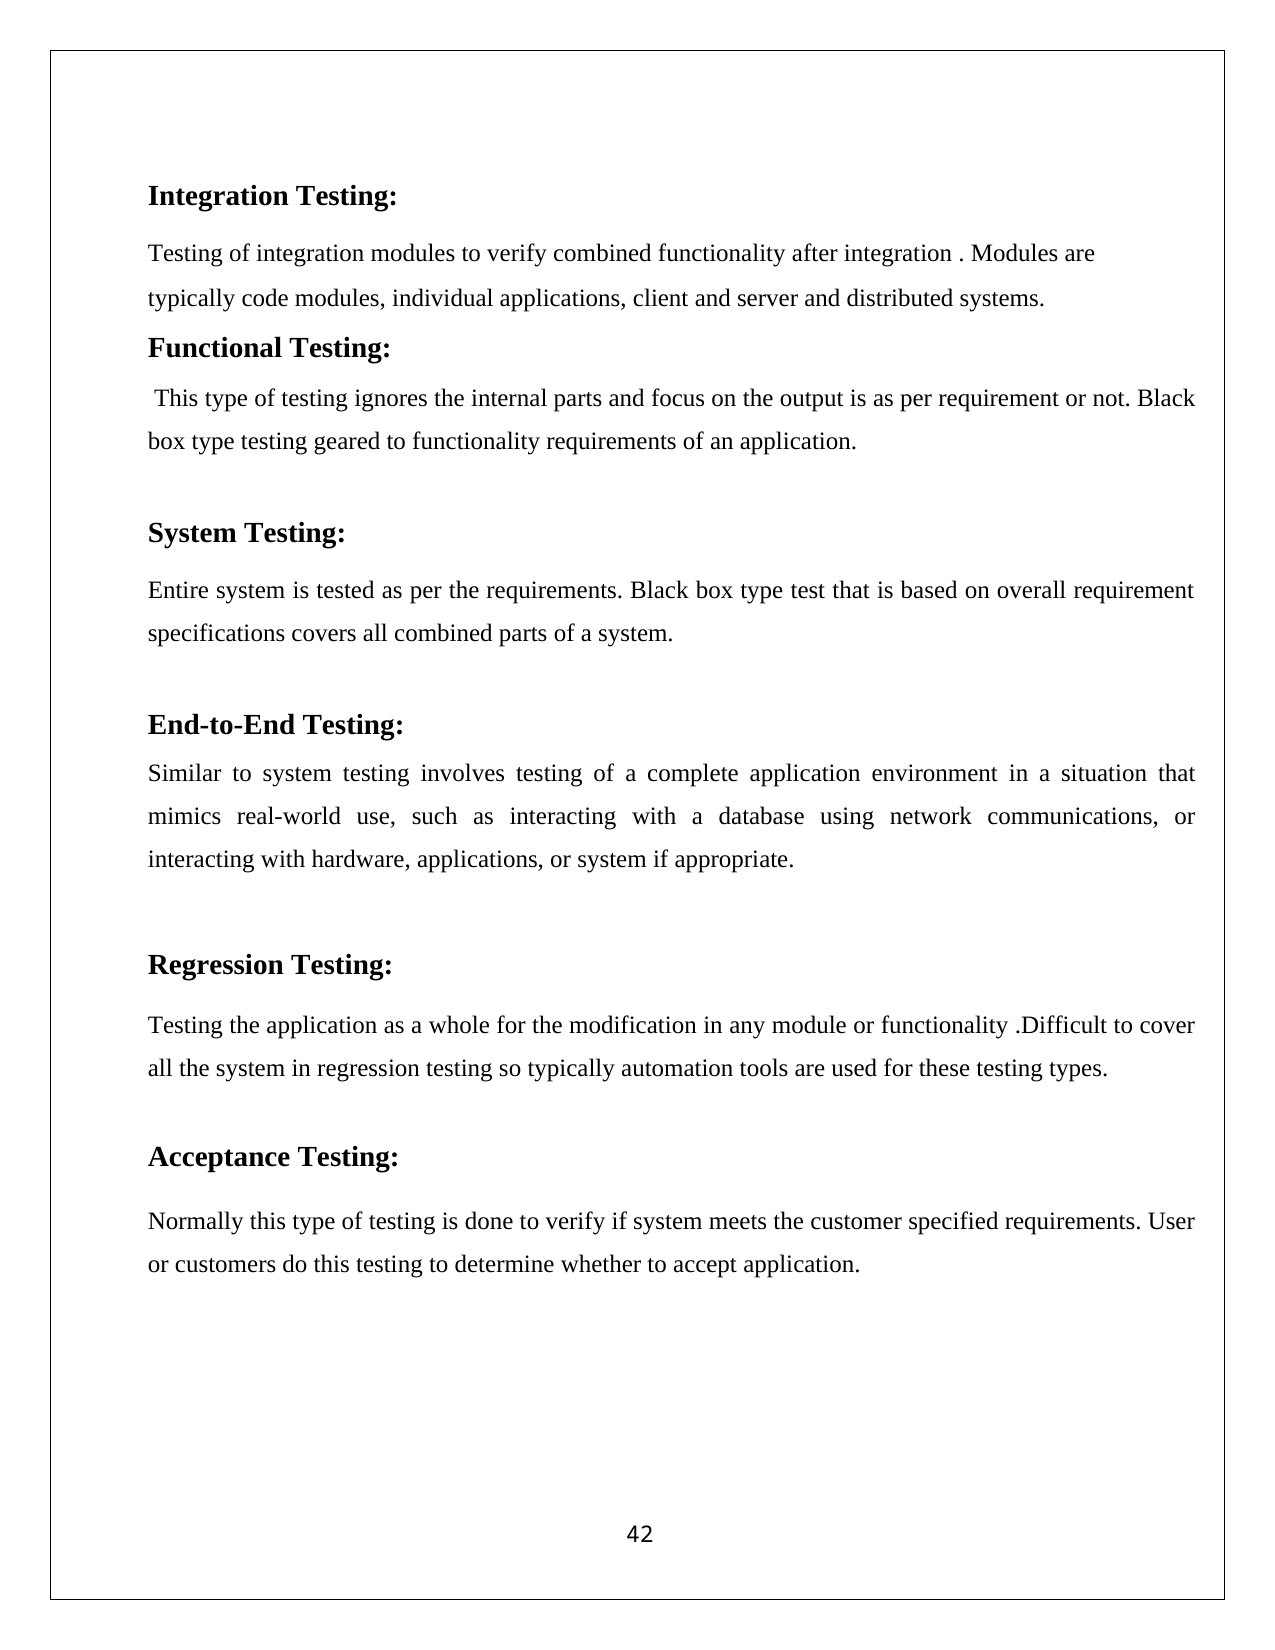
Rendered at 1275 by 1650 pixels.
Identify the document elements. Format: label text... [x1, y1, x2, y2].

text Normally this type of testing is done to verify if system meets the customer specified requirements. User or customers do this testing to determine whether to accept application. [148, 1206, 1196, 1278]
text End-to-End Testing: [148, 707, 1196, 741]
text Integration Testing: [148, 178, 1196, 211]
text Functional Testing: [148, 327, 1196, 366]
text Regression Testing: [148, 947, 1196, 981]
text Entire system is tested as per the requirements. Black box type test that is based on overall requirement specifications covers all combined parts of a system. [148, 575, 1196, 647]
text Acceptance Testing: [148, 1139, 1196, 1173]
text System Testing: [148, 515, 1196, 549]
text Testing the application as a whole for the modification in any module or functionality .Difficult to cover all the system in regression testing so typically automation tools are used for these testing types. [148, 1010, 1196, 1082]
text typically code modules, individual applications, client and server and distributed systems. [148, 283, 1196, 312]
text Testing of integration modules to verify combined functionality after integration . Modules are [148, 238, 1196, 267]
text Similar to system testing involves testing of a complete application environment in a situation that mimics real-world use, such as interacting with a database using network communications, or interacting with hardware, applications, or system if appropriate. [148, 758, 1196, 873]
text This type of testing ignores the internal parts and focus on the output is as per requirement or not. Black box type testing geared to functionality requirements of an application. [148, 383, 1196, 455]
